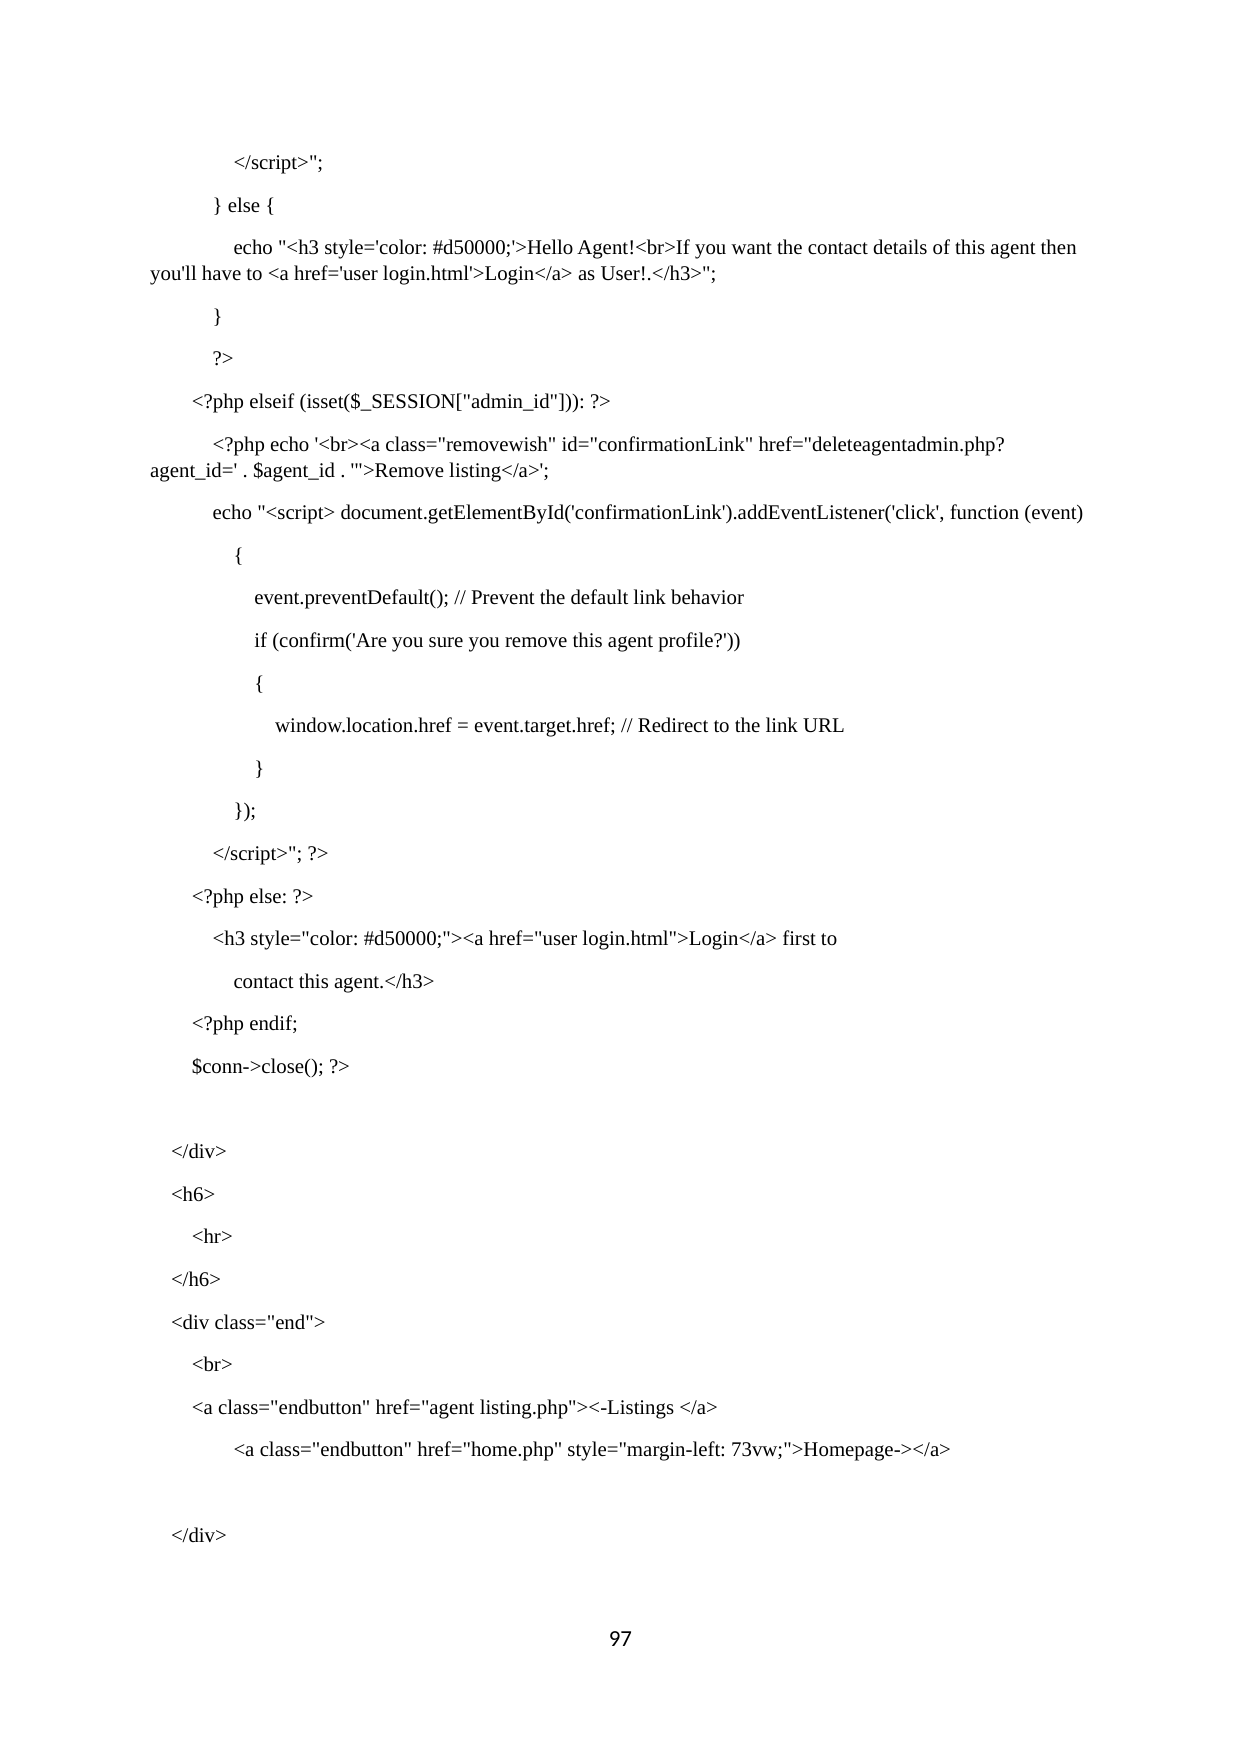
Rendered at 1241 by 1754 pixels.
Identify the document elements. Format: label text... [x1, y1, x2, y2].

text if (confirm('Are you sure you remove this agent profile?')) [150, 628, 1090, 652]
text } else { [150, 193, 1090, 217]
text <h6> [150, 1182, 1090, 1206]
text <a class="endbutton" href="agent listing.php"><-Listings </a> [150, 1395, 1090, 1419]
text <h3 style="color: #d50000;"><a href="user login.html">Login</a> first to [150, 926, 1090, 950]
text echo "<h3 style='color: #d50000;'>Hello Agent!<br>If you want the contact details of this agent then you'll have to <a href='user login.html'>Login</a> as User!.</h3>"; [150, 235, 1090, 285]
text <?php echo '<br><a class="removewish" id="confirmationLink" href="deleteagentadmin.php?agent_id=' . $agent_id . '">Remove listing</a>'; [150, 432, 1090, 482]
text echo "<script> document.getElementById('confirmationLink').addEventListener('click', function (event) [150, 500, 1090, 524]
text $conn->close(); ?> [150, 1054, 1090, 1078]
text <hr> [150, 1224, 1090, 1248]
text </script>"; ?> [150, 841, 1090, 865]
text }); [150, 798, 1090, 822]
text <br> [150, 1352, 1090, 1376]
text <?php elseif (isset($_SESSION["admin_id"])): ?> [150, 389, 1090, 413]
text <?php else: ?> [150, 883, 1090, 908]
text ?> [150, 346, 1090, 370]
text </div> [150, 1523, 1090, 1547]
text </h6> [150, 1267, 1090, 1291]
text <?php endif; [150, 1011, 1090, 1035]
text } [150, 304, 1090, 328]
text event.preventDefault(); // Prevent the default link behavior [150, 585, 1090, 609]
text contact this agent.</h3> [150, 969, 1090, 993]
text <div class="end"> [150, 1309, 1090, 1334]
text <a class="endbutton" href="home.php" style="margin-left: 73vw;">Homepage-></a> [150, 1437, 1090, 1461]
text } [150, 756, 1090, 780]
text { [150, 671, 1090, 694]
text { [150, 543, 1090, 567]
text window.location.href = event.target.href; // Redirect to the link URL [150, 713, 1090, 737]
text </script>"; [150, 150, 1090, 174]
text </div> [150, 1139, 1090, 1163]
